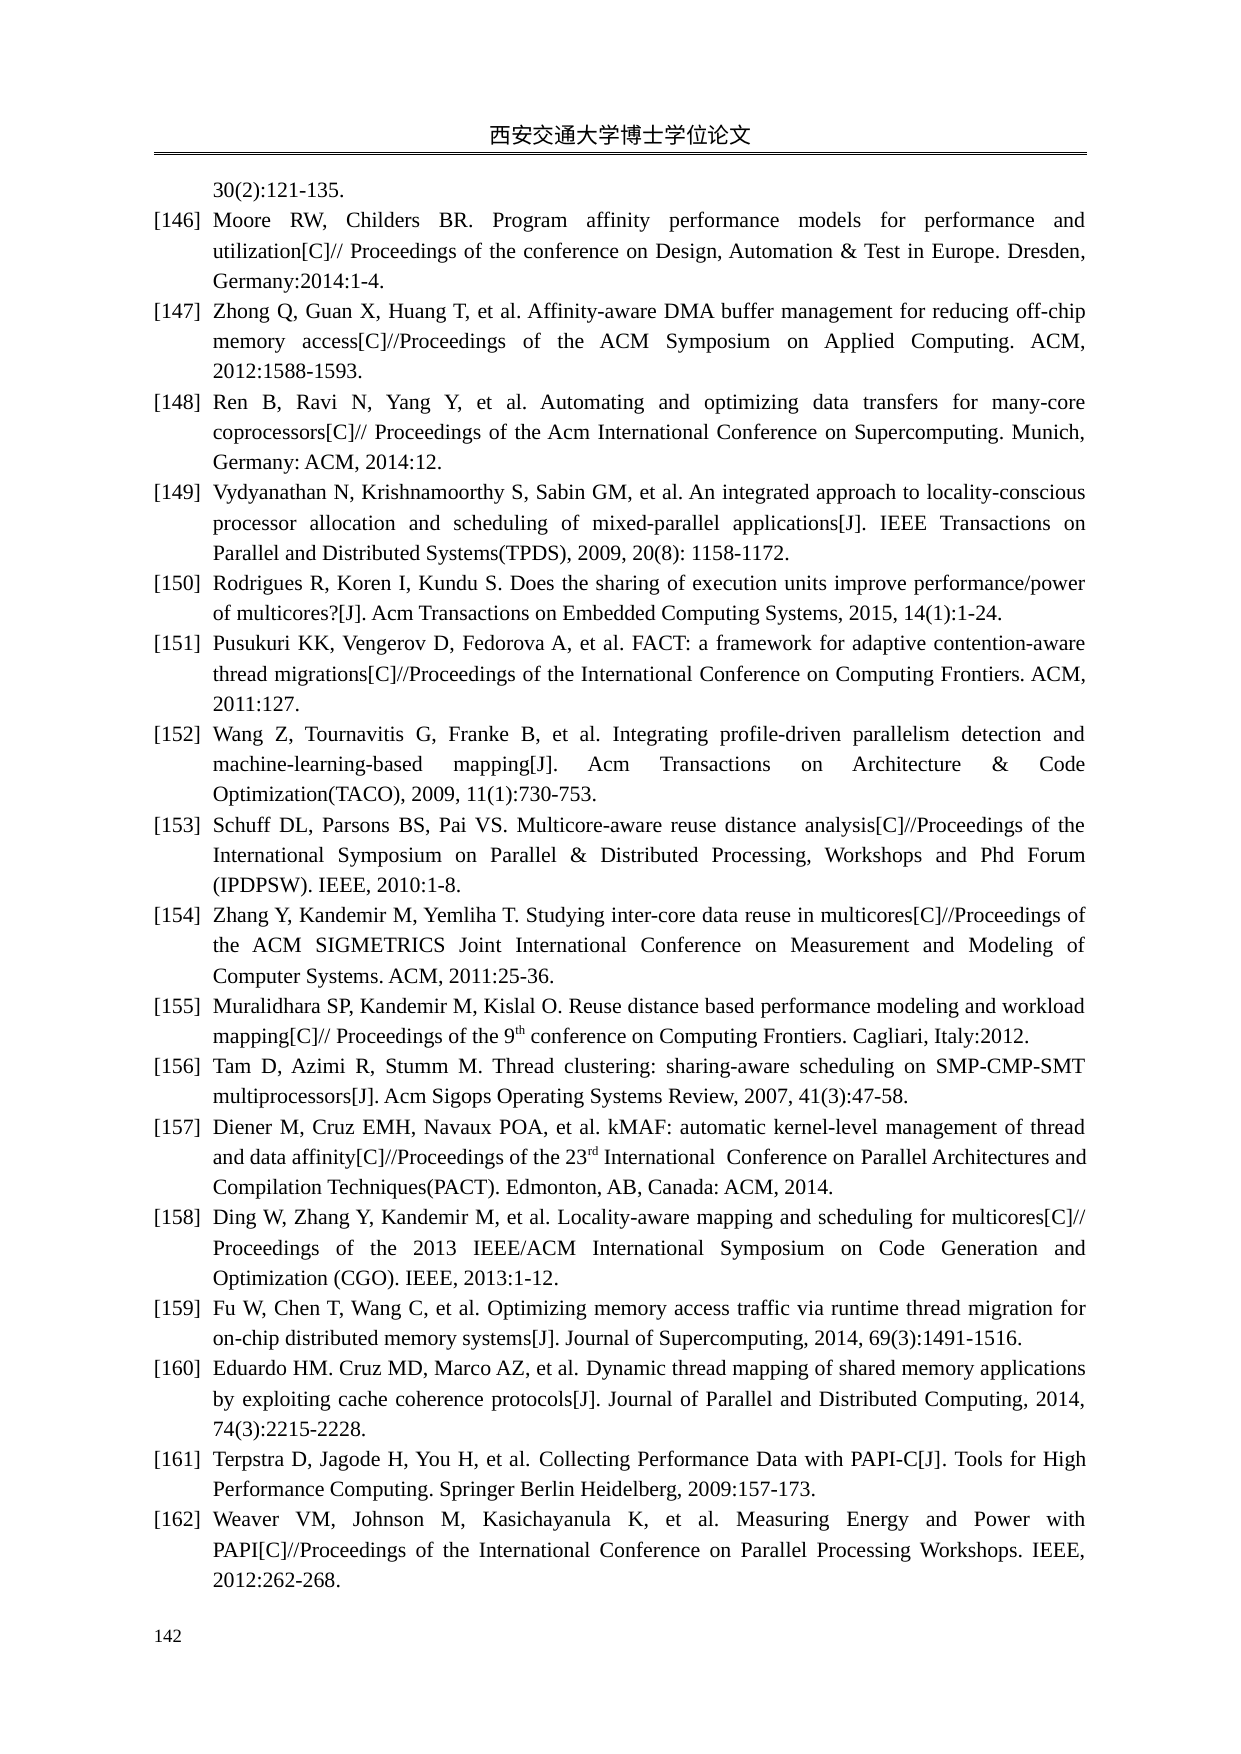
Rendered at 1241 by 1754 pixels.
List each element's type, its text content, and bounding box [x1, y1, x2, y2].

list Pusukuri KK, Vengerov D, Fedorova A, et al. FACT: a framework for adaptive contention-aware thread migrations[C]//Proceedings of the International Conference on Computing Frontiers. ACM, 2011:127. [153, 630, 1087, 716]
list Fu W, Chen T, Wang C, et al. Optimizing memory access traffic via runtime thread migration for on-chip distributed memory systems[J]. Journal of Supercomputing, 2014, 69(3):1491-1516. [153, 1295, 1087, 1350]
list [153, 177, 1087, 202]
list Weaver VM, Johnson M, Kasichayanula K, et al. Measuring Energy and Power with PAPI[C]//Proceedings of the International Conference on Parallel Processing Workshops. IEEE, 2012:262-268. [153, 1506, 1087, 1592]
list Moore RW, Childers BR. Program affinity performance models for performance and utilization[C]// Proceedings of the conference on Design, Automation & Test in Europe. Dresden, Germany:2014:1-4. [153, 207, 1087, 293]
list Muralidhara SP, Kandemir M, Kislal O. Reuse distance based performance modeling and workload mapping[C]// Proceedings of the 9th conference on Computing Frontiers. Cagliari, Italy:2012. [153, 993, 1087, 1048]
list Diener M, Cruz EMH, Navaux POA, et al. kMAF: automatic kernel-level management of thread and data affinity[C]//Proceedings of the 23rd International Conference on Parallel Architectures and Compilation Techniques(PACT). Edmonton, AB, Canada: ACM, 2014. [153, 1114, 1087, 1199]
list Zhang Y, Kandemir M, Yemliha T. Studying inter-core data reuse in multicores[C]//Proceedings of the ACM SIGMETRICS Joint International Conference on Measurement and Modeling of Computer Systems. ACM, 2011:25-36. [153, 902, 1087, 988]
list Schuff DL, Parsons BS, Pai VS. Multicore-aware reuse distance analysis[C]//Proceedings of the International Symposium on Parallel & Distributed Processing, Workshops and Phd Forum (IPDPSW). IEEE, 2010:1-8. [153, 812, 1087, 897]
list Zhong Q, Guan X, Huang T, et al. Affinity-aware DMA buffer management for reducing off-chip memory access[C]//Proceedings of the ACM Symposium on Applied Computing. ACM, 2012:1588-1593. [153, 298, 1087, 384]
list Wang Z, Tournavitis G, Franke B, et al. Integrating profile-driven parallelism detection and machine-learning-based mapping[J]. Acm Transactions on Architecture & Code Optimization(TACO), 2009, 11(1):730-753. [153, 721, 1087, 807]
list Ding W, Zhang Y, Kandemir M, et al. Locality-aware mapping and scheduling for multicores[C]// Proceedings of the 2013 IEEE/ACM International Symposium on Code Generation and Optimization (CGO). IEEE, 2013:1-12. [153, 1204, 1087, 1290]
list Ren B, Ravi N, Yang Y, et al. Automating and optimizing data transfers for many-core coprocessors[C]// Proceedings of the Acm International Conference on Supercomputing. Munich, Germany: ACM, 2014:12. [153, 389, 1087, 474]
list Vydyanathan N, Krishnamoorthy S, Sabin GM, et al. An integrated approach to locality-conscious processor allocation and scheduling of mixed-parallel applications[J]. IEEE Transactions on Parallel and Distributed Systems(TPDS), 2009, 20(8): 1158-1172. [153, 479, 1087, 565]
list Rodrigues R, Koren I, Kundu S. Does the sharing of execution units improve performance/power of multicores?[J]. Acm Transactions on Embedded Computing Systems, 2015, 14(1):1-24. [153, 570, 1087, 625]
list Terpstra D, Jagode H, You H, et al. Collecting Performance Data with PAPI-C[J]. Tools for High Performance Computing. Springer Berlin Heidelberg, 2009:157-173. [153, 1446, 1087, 1501]
list Tam D, Azimi R, Stumm M. Thread clustering: sharing-aware scheduling on SMP-CMP-SMT multiprocessors[J]. Acm Sigops Operating Systems Review, 2007, 41(3):47-58. [153, 1053, 1087, 1109]
list Eduardo HM. Cruz MD, Marco AZ, et al. Dynamic thread mapping of shared memory applications by exploiting cache coherence protocols[J]. Journal of Parallel and Distributed Computing, 2014, 74(3):2215-2228. [153, 1355, 1087, 1441]
